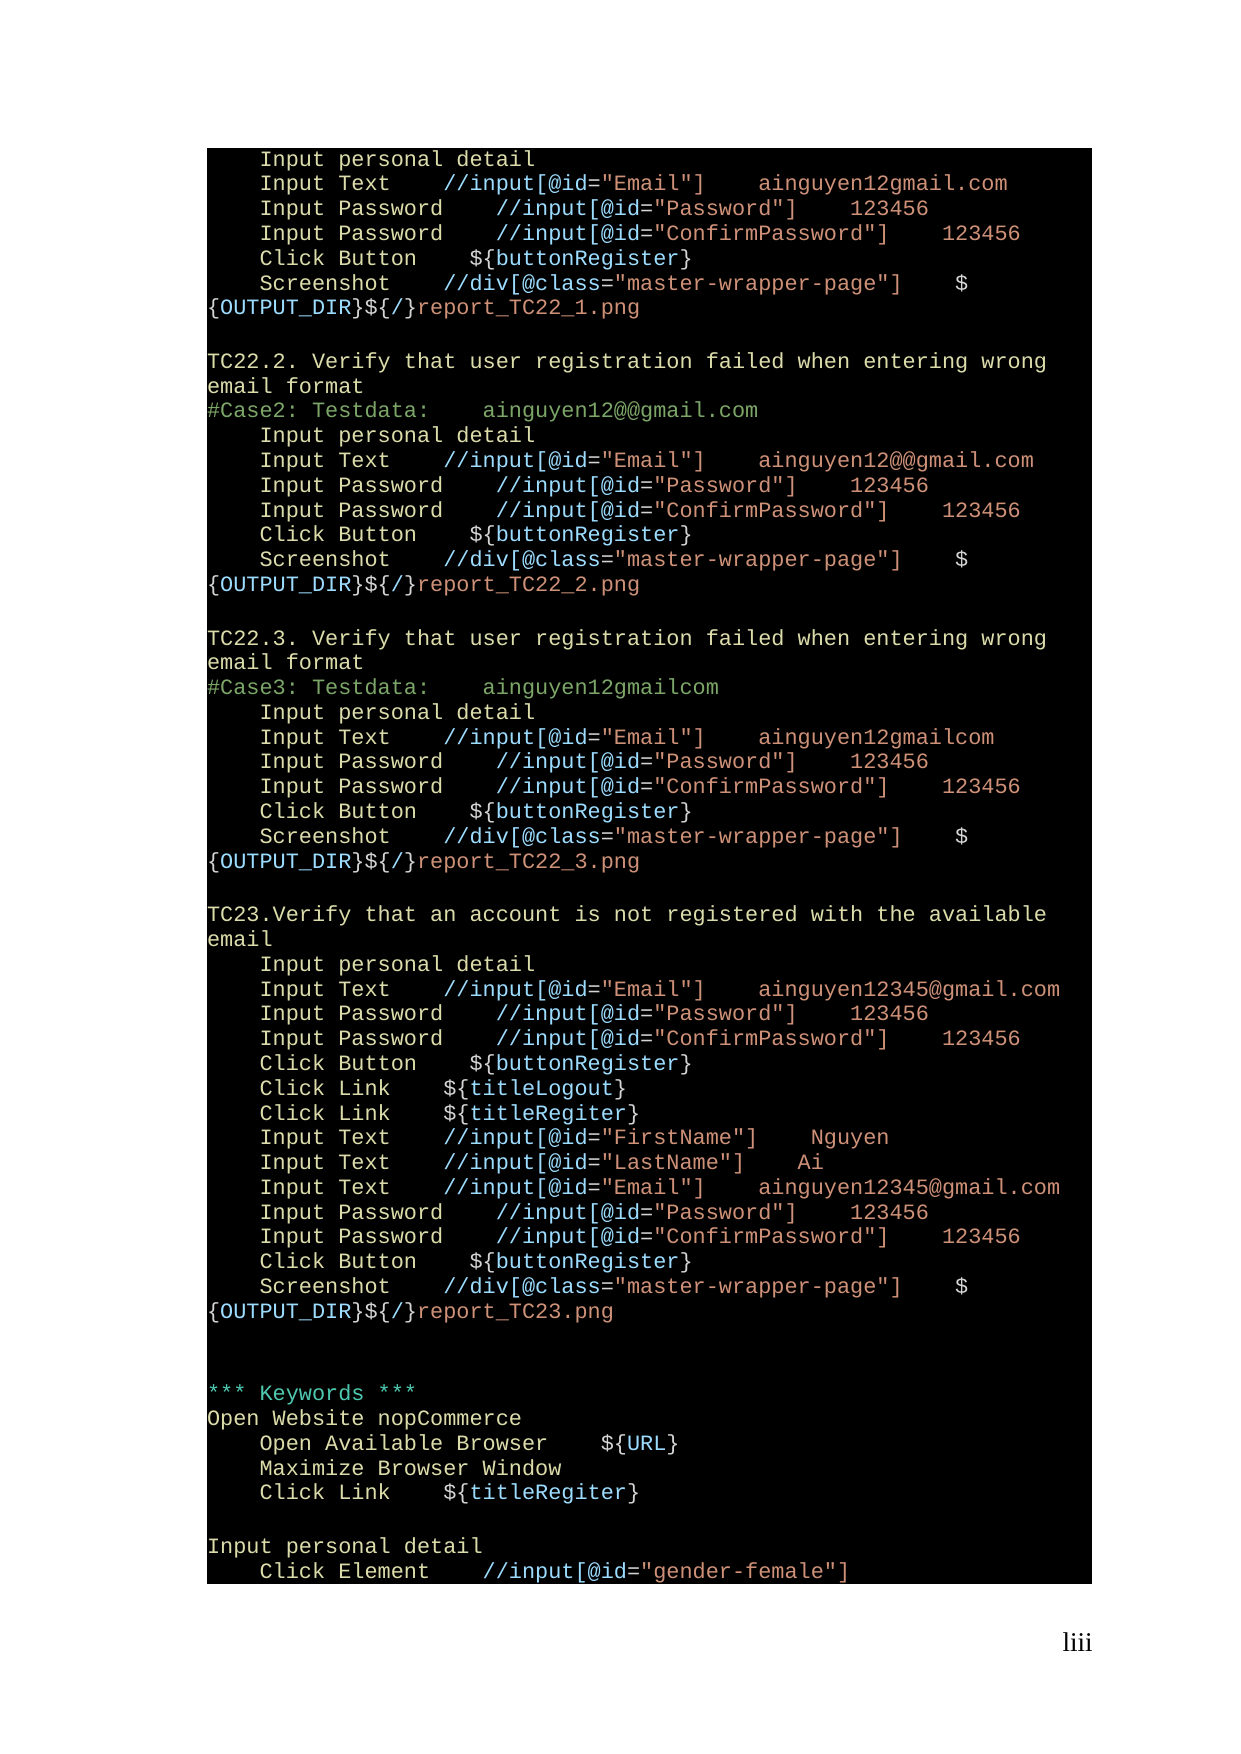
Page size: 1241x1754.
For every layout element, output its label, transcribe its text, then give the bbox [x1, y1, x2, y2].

text Input Password //input[@id="Password"] 123456 [207, 474, 1092, 499]
text Input Password //input[@id="Password"] 123456 [207, 1201, 1092, 1226]
text *** Keywords *** [207, 1382, 1092, 1407]
text Input Password //input[@id="ConfirmPassword"] 123456 [207, 499, 1092, 523]
text Input Password //input[@id="Password"] 123456 [207, 197, 1092, 222]
text Screenshot //div[@class="master-wrapper-page"] ${OUTPUT_DIR}${/}report_TC23.png [207, 1275, 1092, 1325]
text #Case2: Testdata: ainguyen12@@gmail.com [207, 399, 1092, 424]
text Input Text //input[@id="LastName"] Ai [207, 1151, 1092, 1176]
text Input Password //input[@id="ConfirmPassword"] 123456 [207, 1226, 1092, 1250]
text Click Button ${buttonRegister} [207, 800, 1092, 825]
text Input personal detail [207, 424, 1092, 449]
text Click Button ${buttonRegister} [207, 1052, 1092, 1077]
text TC22.2. Verify that user registration failed when entering wrong email format [207, 350, 1092, 399]
text Input Password //input[@id="Password"] 123456 [207, 1002, 1092, 1027]
text Input Password //input[@id="ConfirmPassword"] 123456 [207, 1027, 1092, 1052]
text Input Password //input[@id="ConfirmPassword"] 123456 [207, 775, 1092, 800]
text Input Text //input[@id="Email"] ainguyen12@@gmail.com [207, 449, 1092, 474]
text Input Text //input[@id="Email"] ainguyen12345@gmail.com [207, 978, 1092, 1002]
text #Case3: Testdata: ainguyen12gmailcom [207, 676, 1092, 701]
text Click Link ${titleRegiter} [207, 1102, 1092, 1126]
text Input Password //input[@id="ConfirmPassword"] 123456 [207, 222, 1092, 247]
text Click Element //input[@id="gender-female"] [207, 1560, 1092, 1584]
text Input personal detail [207, 701, 1092, 726]
text TC23.Verify that an account is not registered with the available email [207, 903, 1092, 953]
text Open Website nopCommerce [207, 1407, 1092, 1432]
text Input Text //input[@id="Email"] ainguyen12gmail.com [207, 172, 1092, 197]
text Click Button ${buttonRegister} [207, 247, 1092, 272]
text Click Link ${titleLogout} [207, 1077, 1092, 1102]
text Click Button ${buttonRegister} [207, 1250, 1092, 1275]
text Screenshot //div[@class="master-wrapper-page"] ${OUTPUT_DIR}${/}report_TC22_1.png [207, 272, 1092, 321]
text Input Text //input[@id="Email"] ainguyen12gmailcom [207, 726, 1092, 751]
text Click Link ${titleRegiter} [207, 1481, 1092, 1506]
text Click Button ${buttonRegister} [207, 523, 1092, 548]
text TC22.3. Verify that user registration failed when entering wrong email format [207, 627, 1092, 676]
text Input personal detail [207, 1535, 1092, 1560]
text Input Password //input[@id="Password"] 123456 [207, 751, 1092, 775]
text Input Text //input[@id="FirstName"] Nguyen [207, 1126, 1092, 1151]
text Open Available Browser ${URL} [207, 1432, 1092, 1457]
text Input personal detail [207, 148, 1092, 172]
text Input Text //input[@id="Email"] ainguyen12345@gmail.com [207, 1176, 1092, 1201]
text Maximize Browser Window [207, 1457, 1092, 1481]
text Screenshot //div[@class="master-wrapper-page"] ${OUTPUT_DIR}${/}report_TC22_3.png [207, 825, 1092, 874]
text Screenshot //div[@class="master-wrapper-page"] ${OUTPUT_DIR}${/}report_TC22_2.png [207, 548, 1092, 598]
text Input personal detail [207, 953, 1092, 978]
